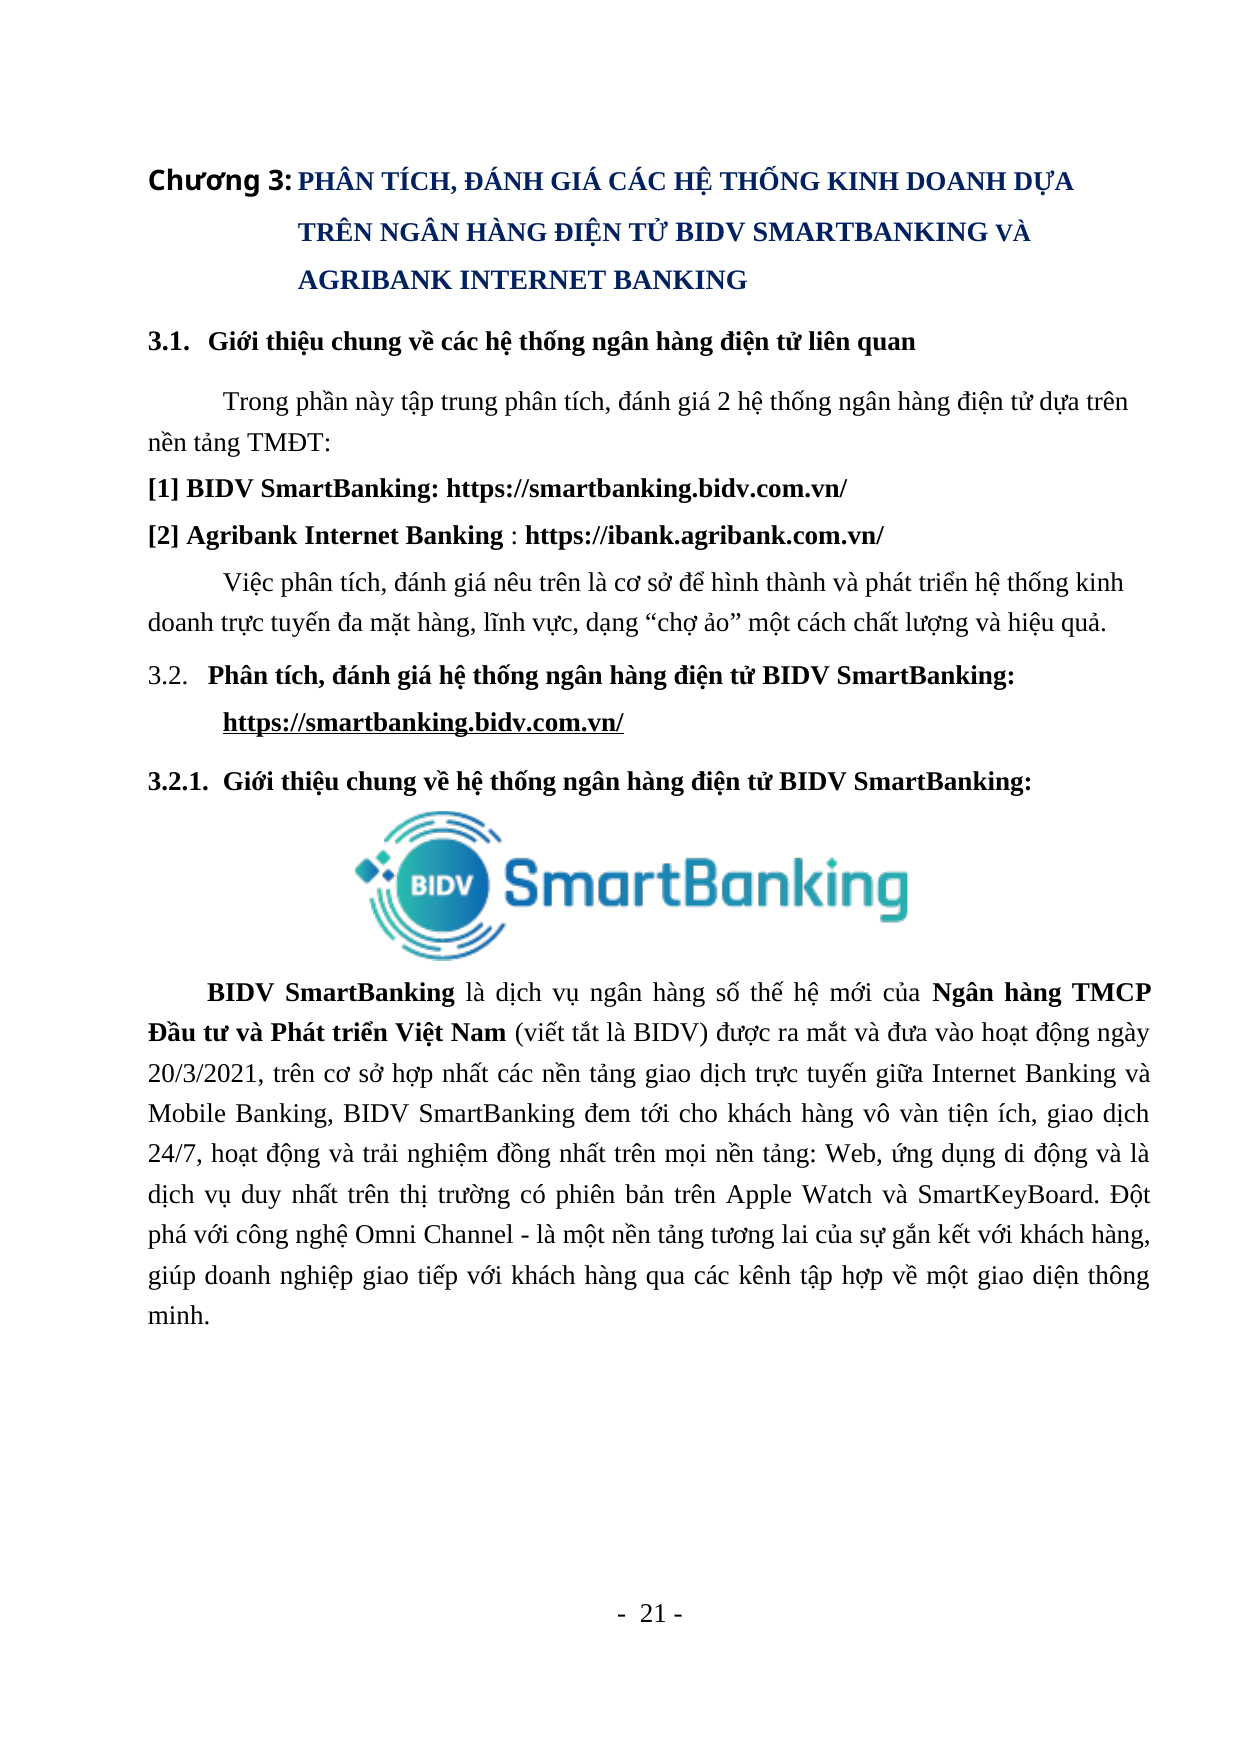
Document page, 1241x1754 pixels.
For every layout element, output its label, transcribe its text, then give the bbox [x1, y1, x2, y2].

subtitle Phân tích, đánh giá hệ thống ngân hàng điện tử BIDV SmartBanking: https://smartbanking.bidv.com.vn/ [148, 659, 1152, 737]
subtitle Giới thiệu chung về hệ thống ngân hàng điện tử BIDV SmartBanking: [148, 765, 1152, 796]
text [1] BIDV SmartBanking: https://smartbanking.bidv.com.vn/ [148, 472, 1152, 503]
text Việc phân tích, đánh giá nêu trên là cơ sở để hình thành và phát triển hệ thống kinh doanh trực tuyến đa mặt hàng, lĩnh vực, dạng “chợ ảo” một cách chất lượng và hiệu quả. [148, 566, 1152, 637]
picture [354, 811, 908, 961]
text BIDV SmartBanking là dịch vụ ngân hàng số thế hệ mới của Ngân hàng TMCP Đầu tư và Phát triển Việt Nam (viết tắt là BIDV) được ra mắt và đưa vào hoạt động ngày 20/3/2021, trên cơ sở hợp nhất các nền tảng giao dịch trực tuyến giữa Internet Banking và Mobile Banking, BIDV SmartBanking đem tới cho khách hàng vô vàn tiện ích, giao dịch 24/7, hoạt động và trải nghiệm đồng nhất trên mọi nền tảng: Web, ứng dụng di động và là dịch vụ duy nhất trên thị trường có phiên bản trên Apple Watch và SmartKeyBoard. Đột phá với công nghệ Omni Channel - là một nền tảng tương lai của sự gắn kết với khách hàng, giúp doanh nghiệp giao tiếp với khách hàng qua các kênh tập hợp về một giao diện thông minh. [148, 976, 1152, 1330]
subtitle Giới thiệu chung về các hệ thống ngân hàng điện tử liên quan [148, 324, 1152, 357]
subtitle PHÂN TÍCH, ĐÁNH GIÁ CÁC HỆ THỐNG KINH DOANH DỰA TRÊN NGÂN HÀNG ĐIỆN TỬ BIDV SMARTBANKING VÀ AGRIBANK INTERNET BANKING [148, 160, 1152, 296]
text [2] Agribank Internet Banking : https://ibank.agribank.com.vn/ [148, 519, 1152, 550]
text Trong phần này tập trung phân tích, đánh giá 2 hệ thống ngân hàng điện tử dựa trên nền tảng TMĐT: [148, 385, 1152, 457]
